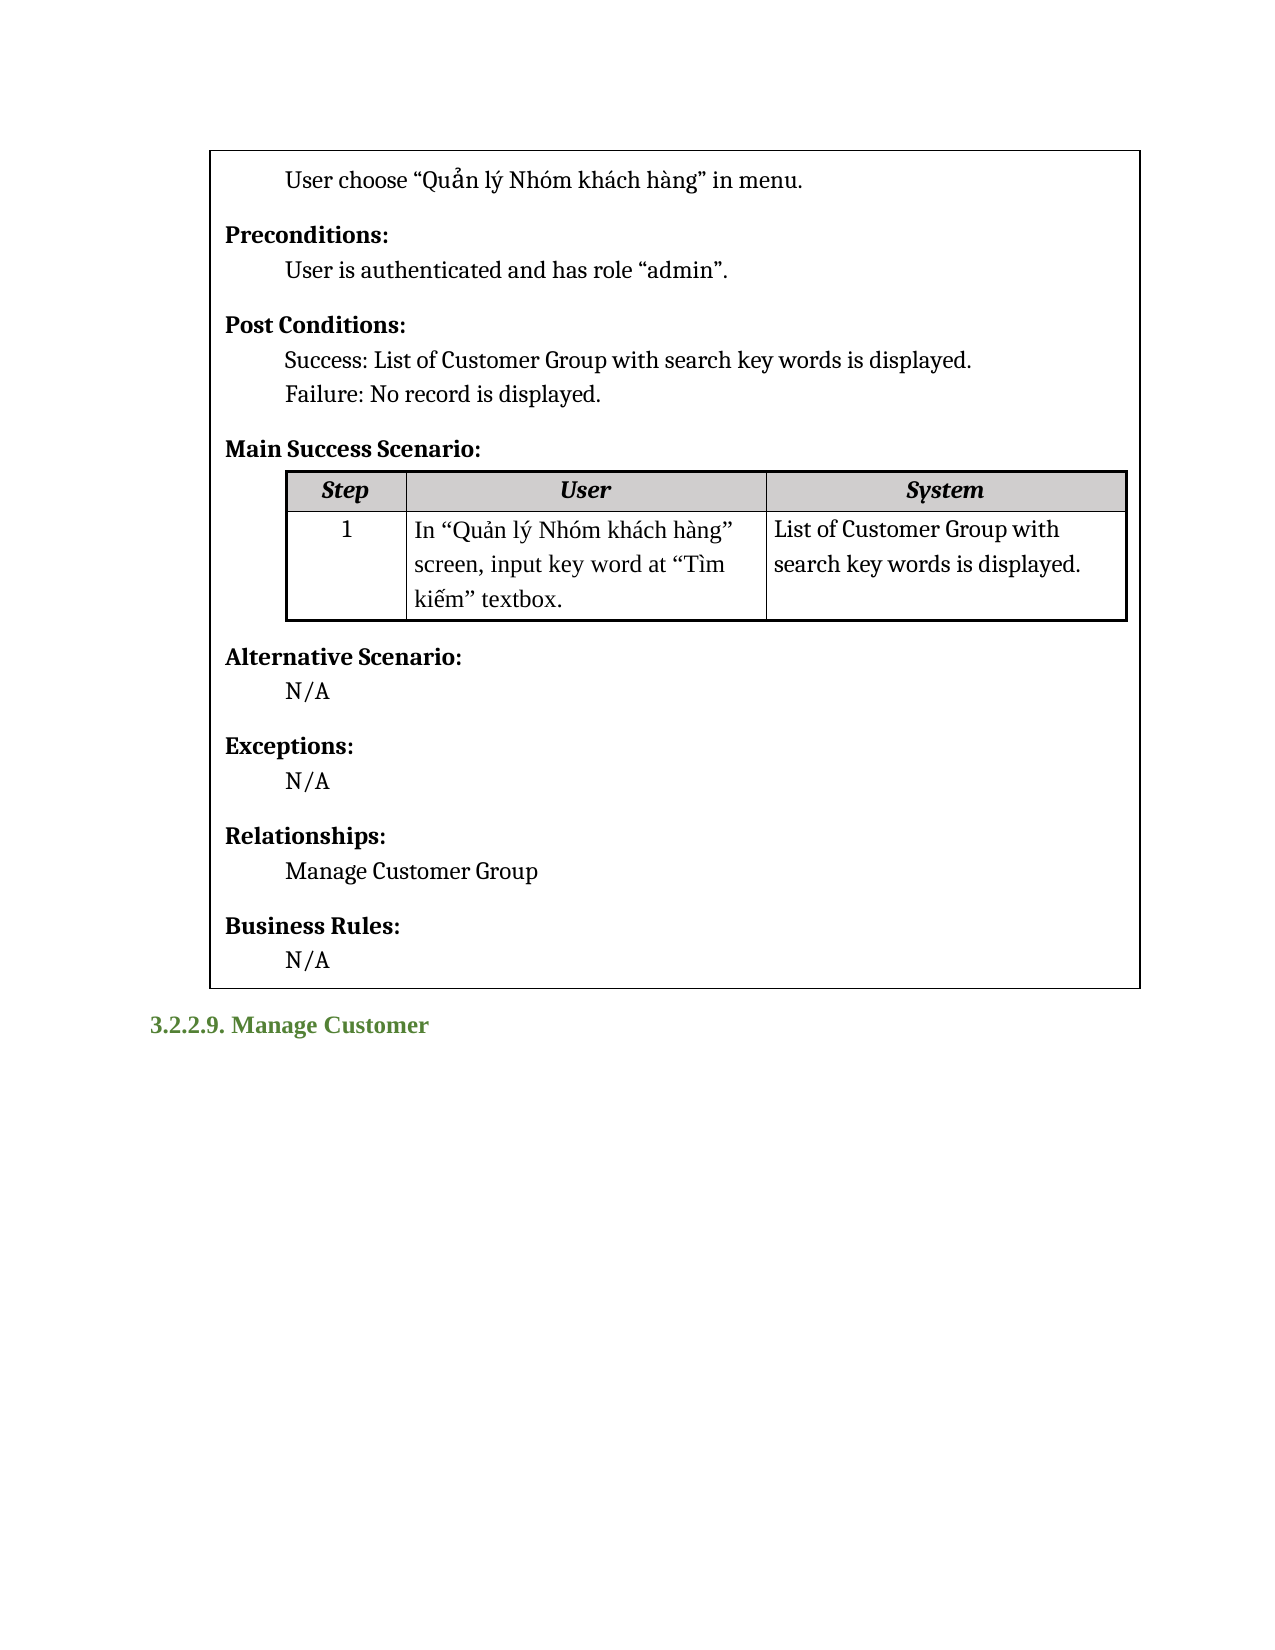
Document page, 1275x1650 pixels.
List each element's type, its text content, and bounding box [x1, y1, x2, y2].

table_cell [211, 151, 1139, 988]
subtitle Manage Customer [150, 1010, 1125, 1039]
